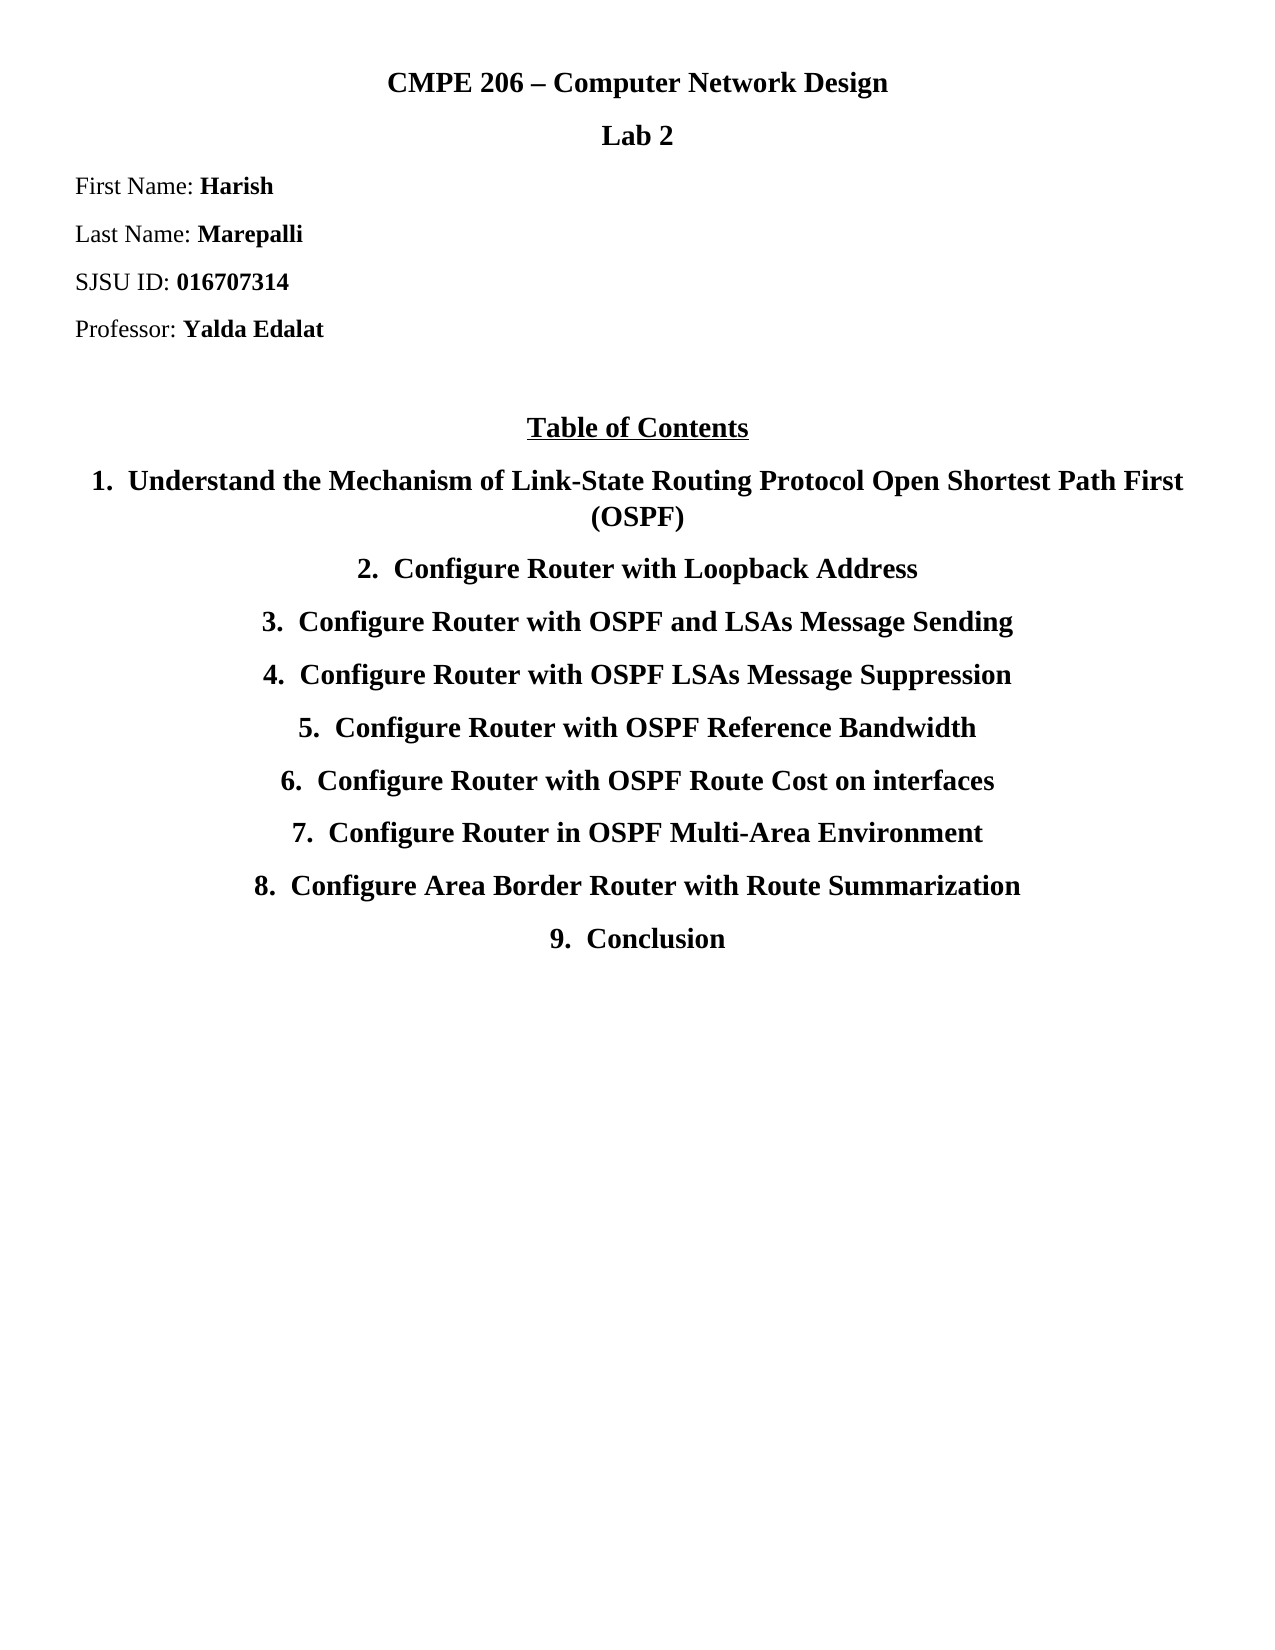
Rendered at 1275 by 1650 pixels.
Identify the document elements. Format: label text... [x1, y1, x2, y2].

text 4. Configure Router with OSPF LSAs Message Suppression [75, 657, 1200, 691]
text Lab 2 [75, 118, 1200, 152]
text Professor: Yalda Edalat [75, 314, 1200, 343]
text 5. Configure Router with OSPF Reference Bandwidth [75, 710, 1200, 743]
text 7. Configure Router in OSPF Multi-Area Environment [75, 816, 1200, 849]
text 6. Configure Router with OSPF Route Cost on interfaces [75, 763, 1200, 796]
text First Name: Harish [75, 171, 1200, 200]
text SJSU ID: 016707314 [75, 267, 1200, 295]
text CMPE 206 – Computer Network Design [75, 66, 1200, 99]
text 9. Conclusion [75, 921, 1200, 955]
text Last Name: Marepalli [75, 219, 1200, 248]
text 8. Configure Area Border Router with Route Summarization [75, 868, 1200, 902]
text 1. Understand the Mechanism of Link-State Routing Protocol Open Shortest Path First (OSPF) [75, 463, 1200, 532]
text 3. Configure Router with OSPF and LSAs Message Sending [75, 604, 1200, 638]
text Table of Contents [75, 410, 1200, 443]
text 2. Configure Router with Loopback Address [75, 552, 1200, 585]
